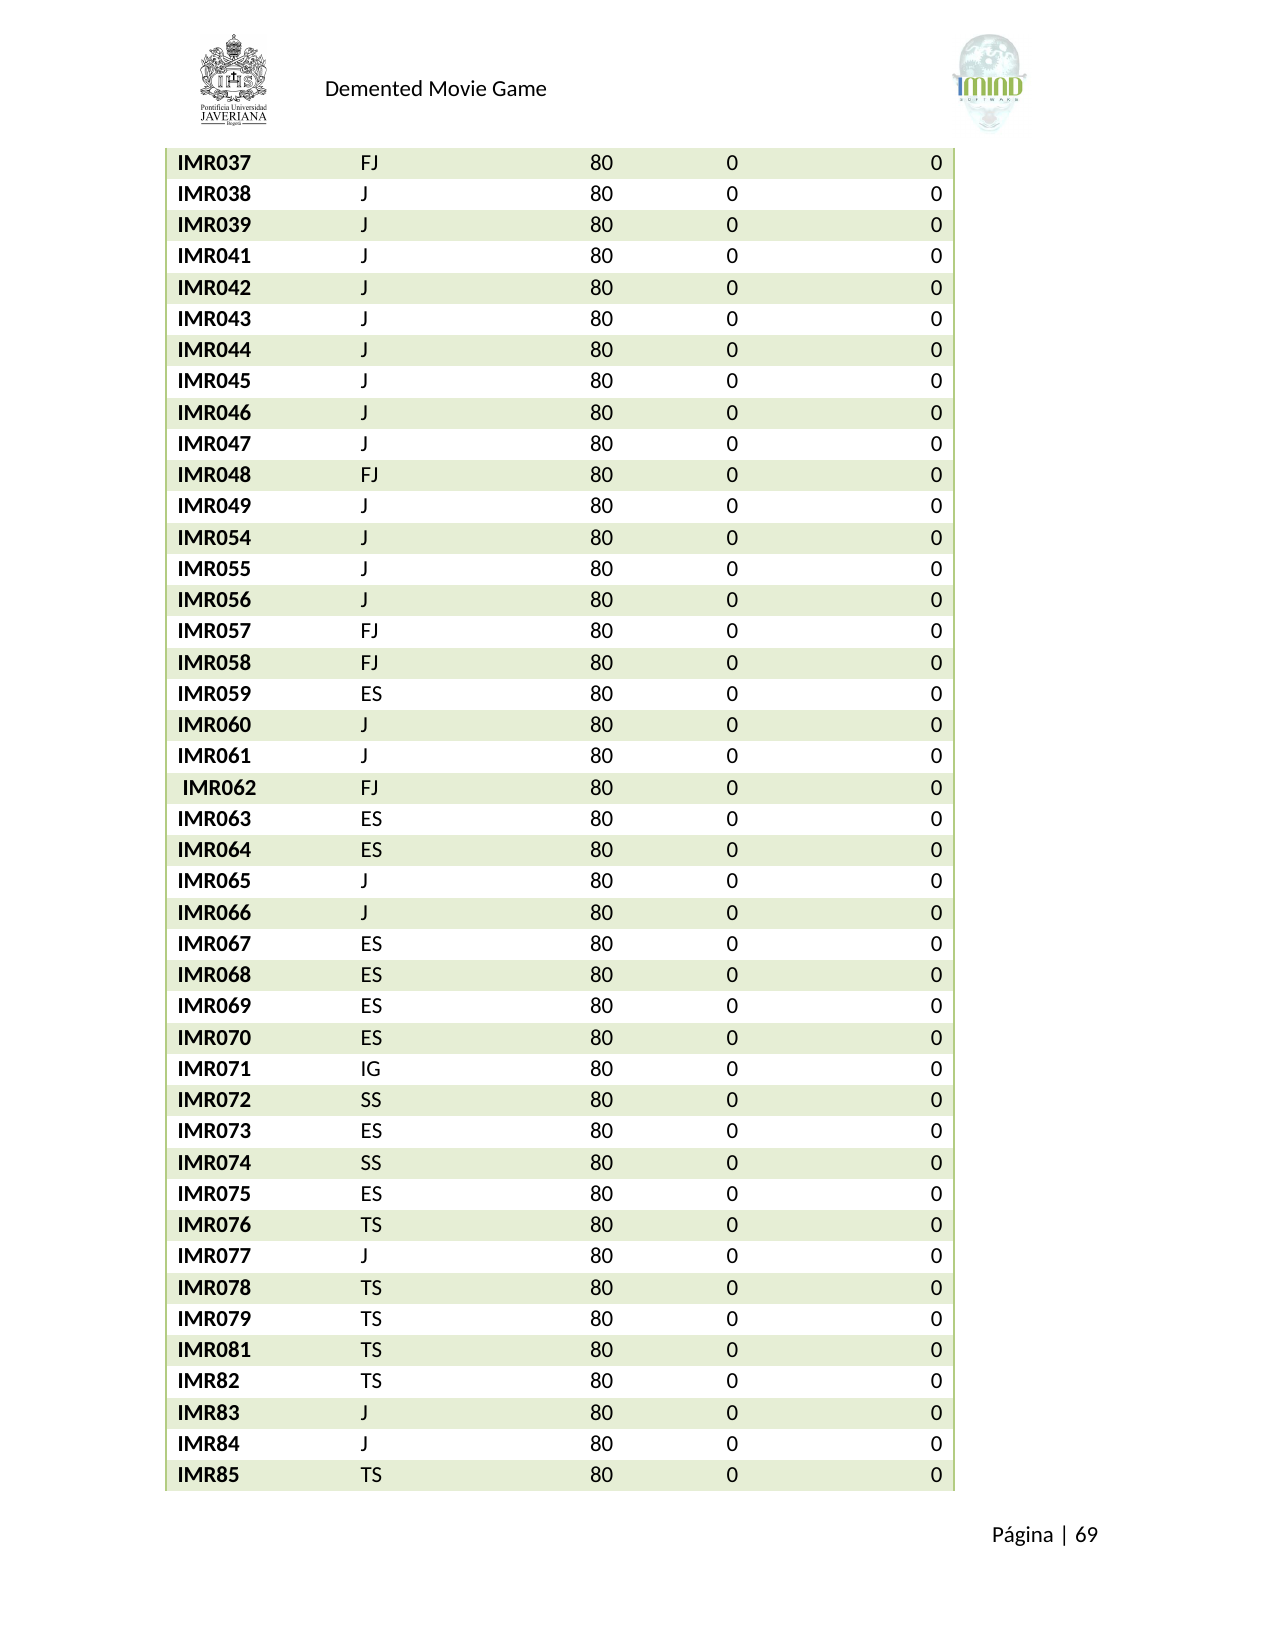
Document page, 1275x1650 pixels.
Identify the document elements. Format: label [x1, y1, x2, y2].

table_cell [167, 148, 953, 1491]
picture [951, 34, 1033, 138]
picture [200, 34, 267, 126]
